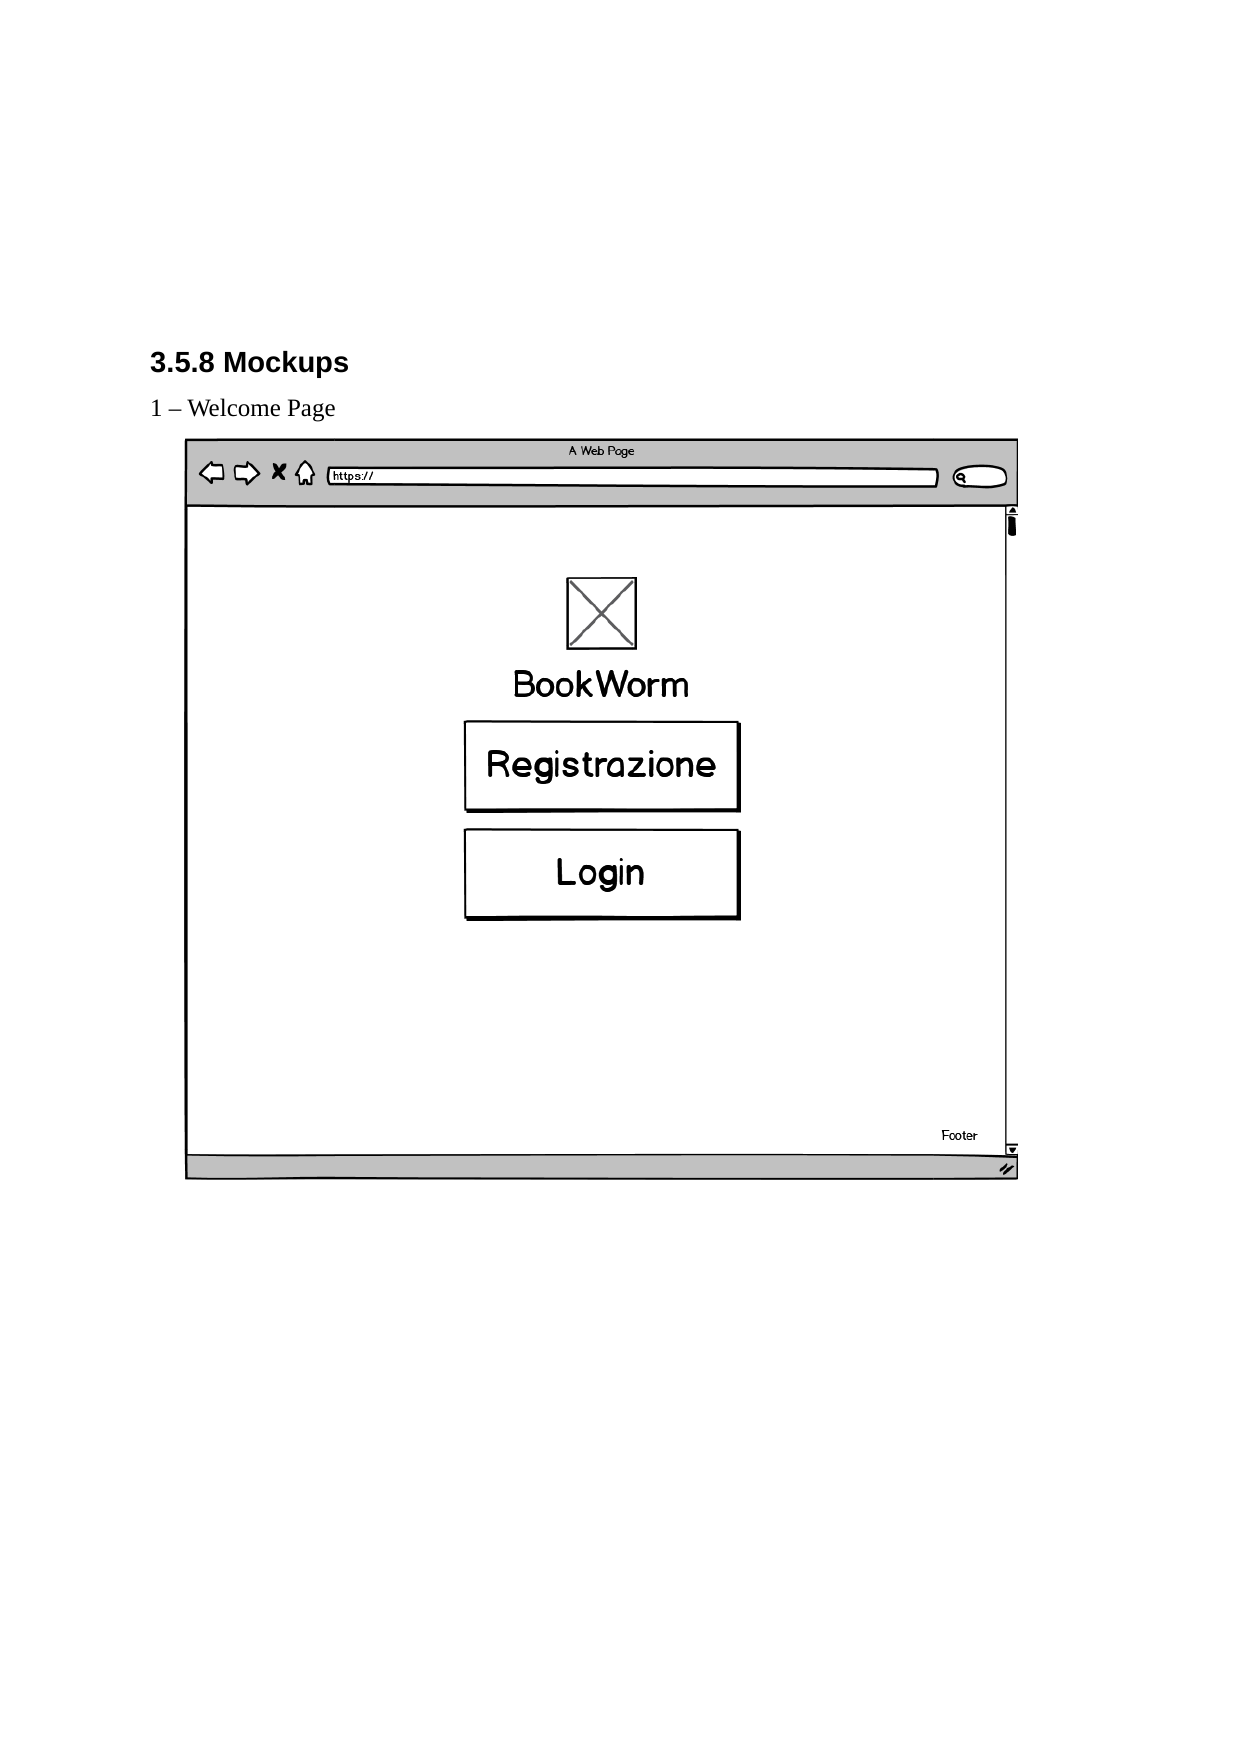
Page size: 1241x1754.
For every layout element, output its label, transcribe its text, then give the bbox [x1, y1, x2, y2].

picture [184, 438, 1018, 1180]
text 1 – Welcome Page [150, 393, 1090, 422]
subtitle 3.5.8 Mockups [150, 345, 1090, 378]
